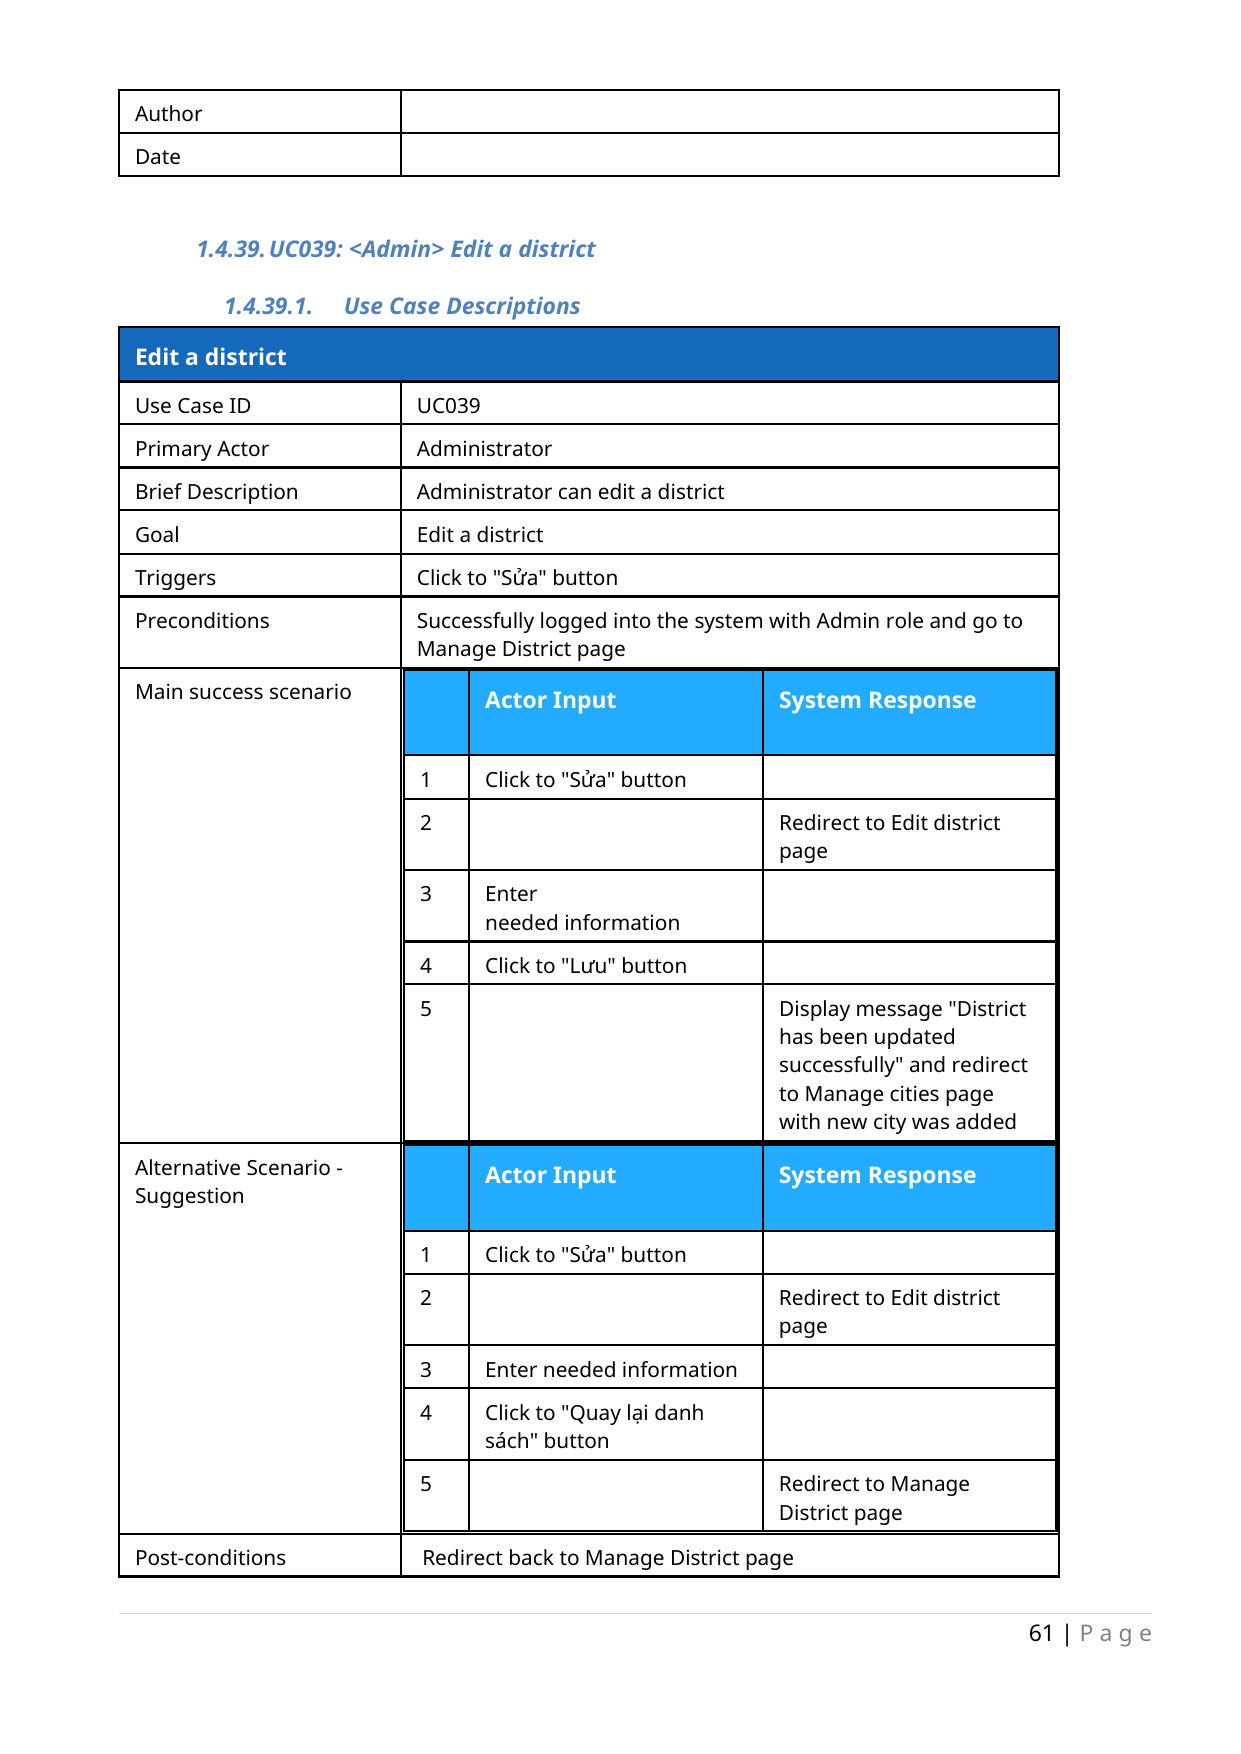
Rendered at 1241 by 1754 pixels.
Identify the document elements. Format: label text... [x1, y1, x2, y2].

table_cell [470, 1461, 762, 1530]
table_cell Edit a district [402, 511, 1058, 552]
table_cell Post-conditions [120, 1535, 400, 1575]
table_cell [470, 1389, 762, 1459]
table_header Edit a district [120, 328, 1058, 380]
table_cell [764, 1389, 1055, 1459]
subtitle UC039: <Admin> Edit a district [231, 233, 1152, 265]
table_cell Brief Description [120, 469, 400, 509]
table_cell [764, 1275, 1055, 1344]
table_cell [470, 1232, 762, 1273]
table_cell Preconditions [120, 598, 400, 667]
table_cell [405, 1346, 468, 1387]
table_cell [405, 800, 468, 869]
table_cell [405, 1461, 468, 1530]
table_cell [470, 1275, 762, 1344]
table_cell Goal [120, 511, 400, 552]
table_cell [405, 1389, 468, 1459]
table_cell Redirect back to Manage District page [402, 1535, 1058, 1575]
table_cell [764, 985, 1055, 1140]
table_cell [764, 1232, 1055, 1273]
table_cell [470, 871, 762, 940]
table_cell [470, 1346, 762, 1387]
table_cell [405, 1232, 468, 1273]
table_cell Click to "Sửa" button [402, 555, 1058, 595]
table_cell Successfully logged into the system with Admin role and go to Manage District page [402, 598, 1058, 667]
table_cell [764, 756, 1055, 798]
table_cell [470, 800, 762, 869]
table_cell Alternative Scenario - Suggestion [120, 1144, 400, 1532]
table_cell Use Case ID [120, 383, 400, 423]
table_cell [405, 871, 468, 940]
table_cell [470, 943, 762, 983]
table_cell [402, 91, 1058, 132]
table_cell Triggers [120, 555, 400, 595]
table_cell [405, 943, 468, 983]
table_cell [764, 943, 1055, 983]
table_cell [764, 1461, 1055, 1530]
table_cell [402, 134, 1058, 174]
table_cell [764, 1346, 1055, 1387]
table_cell Date [120, 134, 400, 174]
table_cell UC039 [402, 383, 1058, 423]
table_cell Author [120, 91, 400, 132]
table_cell [764, 800, 1055, 869]
table_cell [764, 871, 1055, 940]
table_cell Primary Actor [120, 425, 400, 466]
table_cell [405, 1275, 468, 1344]
table_cell [470, 985, 762, 1140]
table_cell [470, 756, 762, 798]
subtitle Use Case Descriptions [268, 290, 1152, 321]
table_cell [405, 756, 468, 798]
table_cell [405, 985, 468, 1140]
table_cell Administrator [402, 425, 1058, 466]
table_cell Administrator can edit a district [402, 469, 1058, 509]
table_cell Main success scenario [120, 669, 400, 1142]
